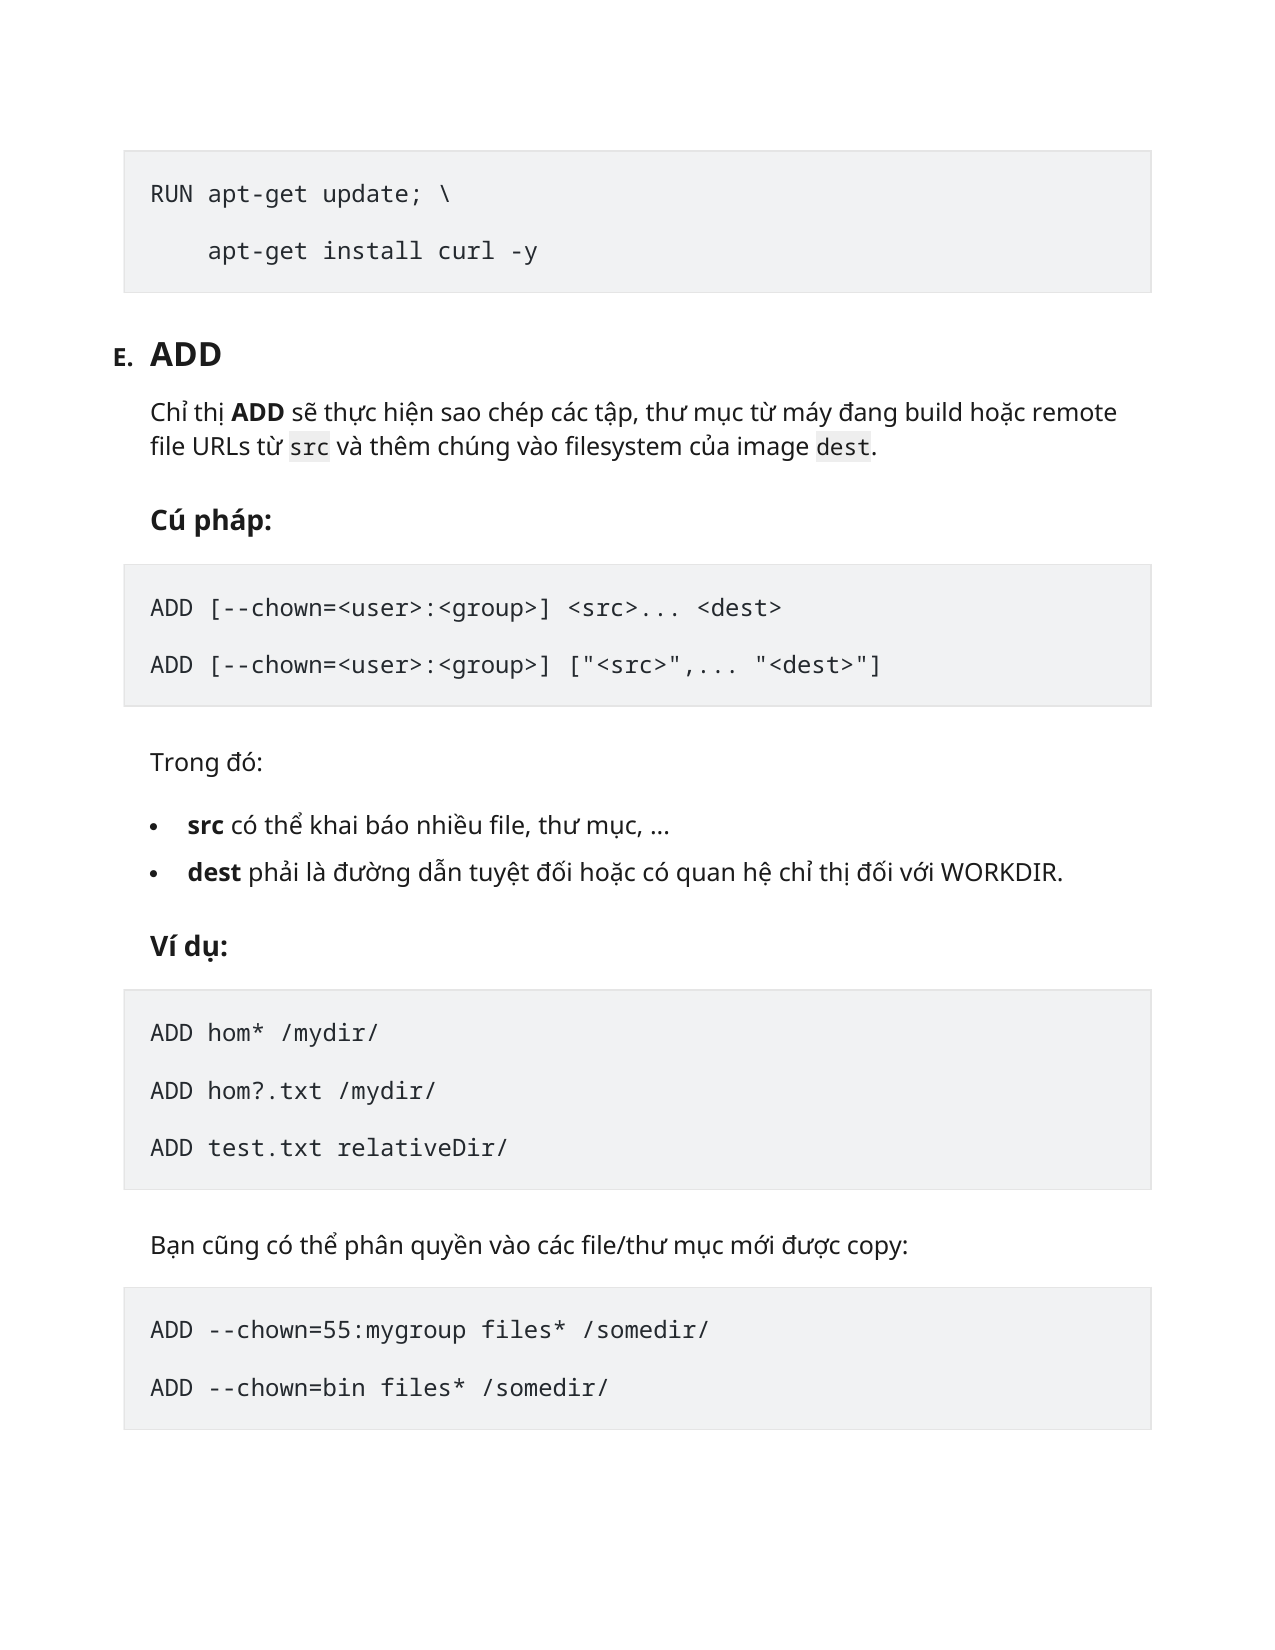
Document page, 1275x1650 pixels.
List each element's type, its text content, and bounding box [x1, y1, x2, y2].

subtitle ADD [112, 331, 1125, 376]
text Chỉ thị ADD sẽ thực hiện sao chép các tập, thư mục từ máy đang build hoặc remote file URLs từ src và thêm chúng vào filesystem của image dest. [150, 395, 1125, 463]
text RUN apt-get update; \ [125, 152, 1150, 208]
text Ví dụ: [150, 926, 1125, 964]
text ADD hom?.txt /mydir/ [125, 1047, 1150, 1104]
text ADD test.txt relativeDir/ [125, 1104, 1150, 1189]
text Bạn cũng có thể phân quyền vào các file/thư mục mới được copy: [150, 1228, 1125, 1262]
text ADD --chown=55:mygroup files* /somedir/ [125, 1288, 1150, 1344]
text apt-get install curl -y [125, 208, 1150, 292]
text ADD hom* /mydir/ [125, 991, 1150, 1047]
list src có thể khai báo nhiều file, thư mục, ... [150, 808, 1125, 842]
text ADD [--chown=<user>:<group>] <src>... <dest> [125, 565, 1150, 621]
text Cú pháp: [150, 500, 1125, 539]
text Trong đó: [150, 744, 1125, 779]
text ADD [--chown=<user>:<group>] ["<src>",... "<dest>"] [125, 621, 1150, 705]
text ADD --chown=bin files* /somedir/ [125, 1344, 1150, 1429]
list dest phải là đường dẫn tuyệt đối hoặc có quan hệ chỉ thị đối với WORKDIR. [150, 854, 1125, 888]
